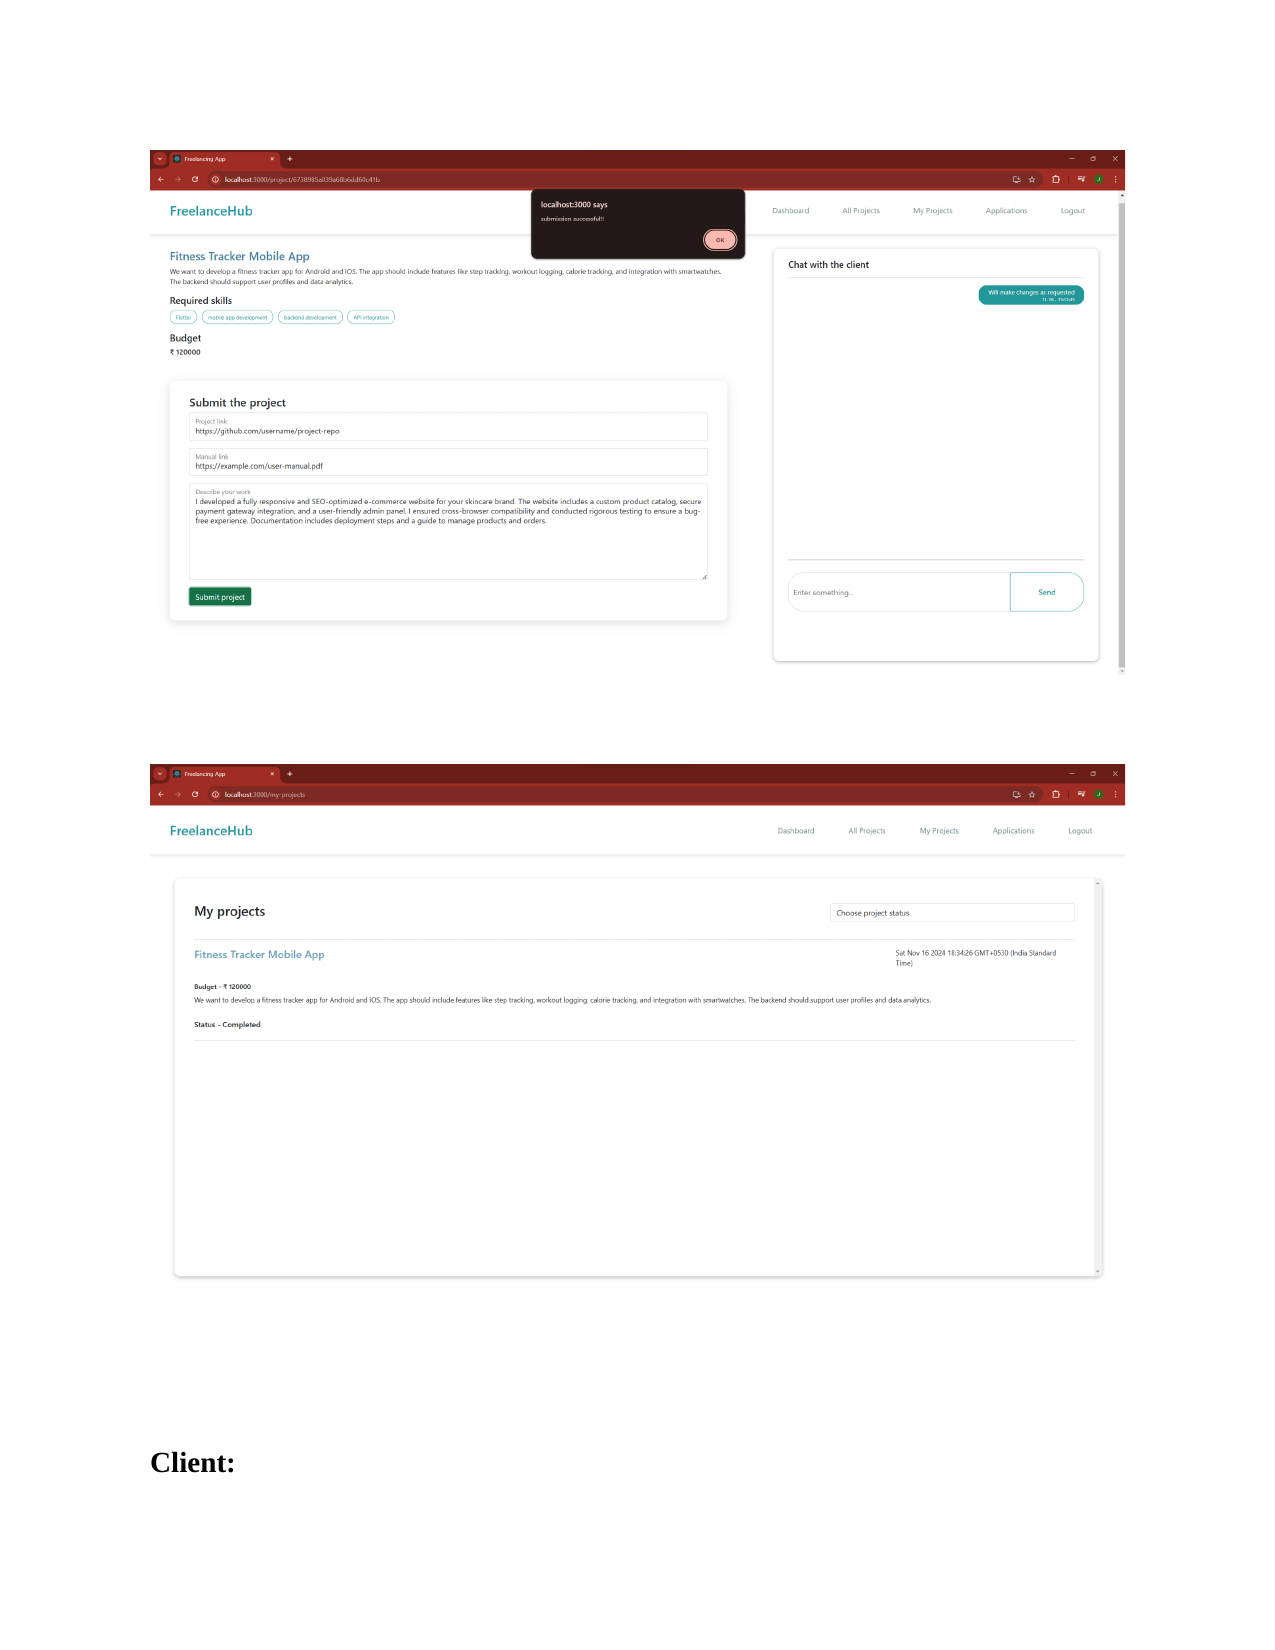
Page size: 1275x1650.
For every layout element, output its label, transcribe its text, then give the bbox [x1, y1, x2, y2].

picture [150, 150, 1125, 675]
picture [150, 764, 1125, 1290]
text Client: [150, 1446, 1125, 1479]
